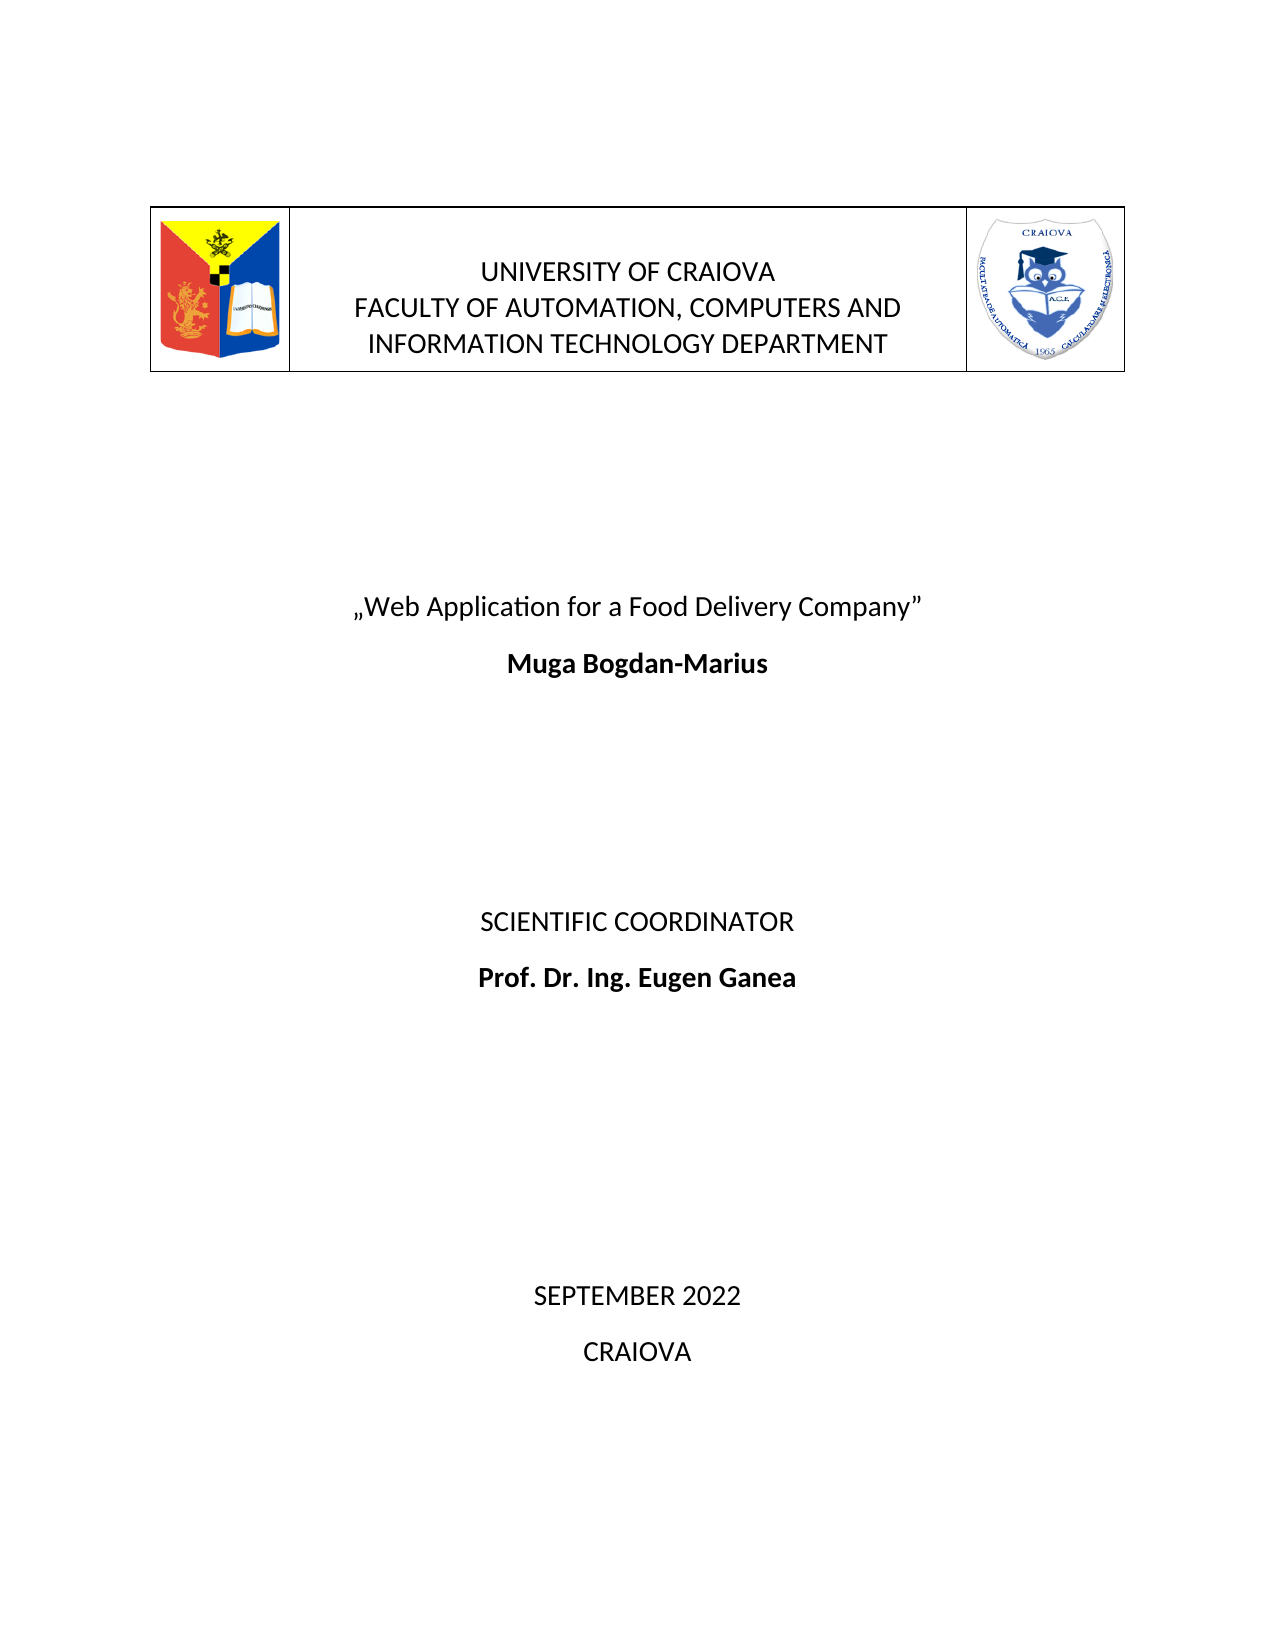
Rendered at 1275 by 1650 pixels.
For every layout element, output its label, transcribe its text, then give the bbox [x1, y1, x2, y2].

picture [977, 218, 1114, 360]
text Prof. Dr. Ing. Eugen Ganea [149, 959, 1125, 995]
table_header UNIVERSITY OF CRAIOVA FACULTY OF AUTOMATION, COMPUTERS AND INFORMATION TECHNOLOGY DEPARTMENT [290, 208, 966, 371]
text SCIENTIFIC COORDINATOR [149, 903, 1125, 938]
table_header [967, 208, 1124, 371]
text CRAIOVA [149, 1333, 1125, 1369]
text „Web Application for a Food Delivery Company” [149, 588, 1125, 624]
text SEPTEMBER 2022 [149, 1277, 1125, 1313]
picture [160, 221, 280, 358]
table_header [151, 208, 289, 371]
text Muga Bogdan-Marius [149, 645, 1125, 680]
